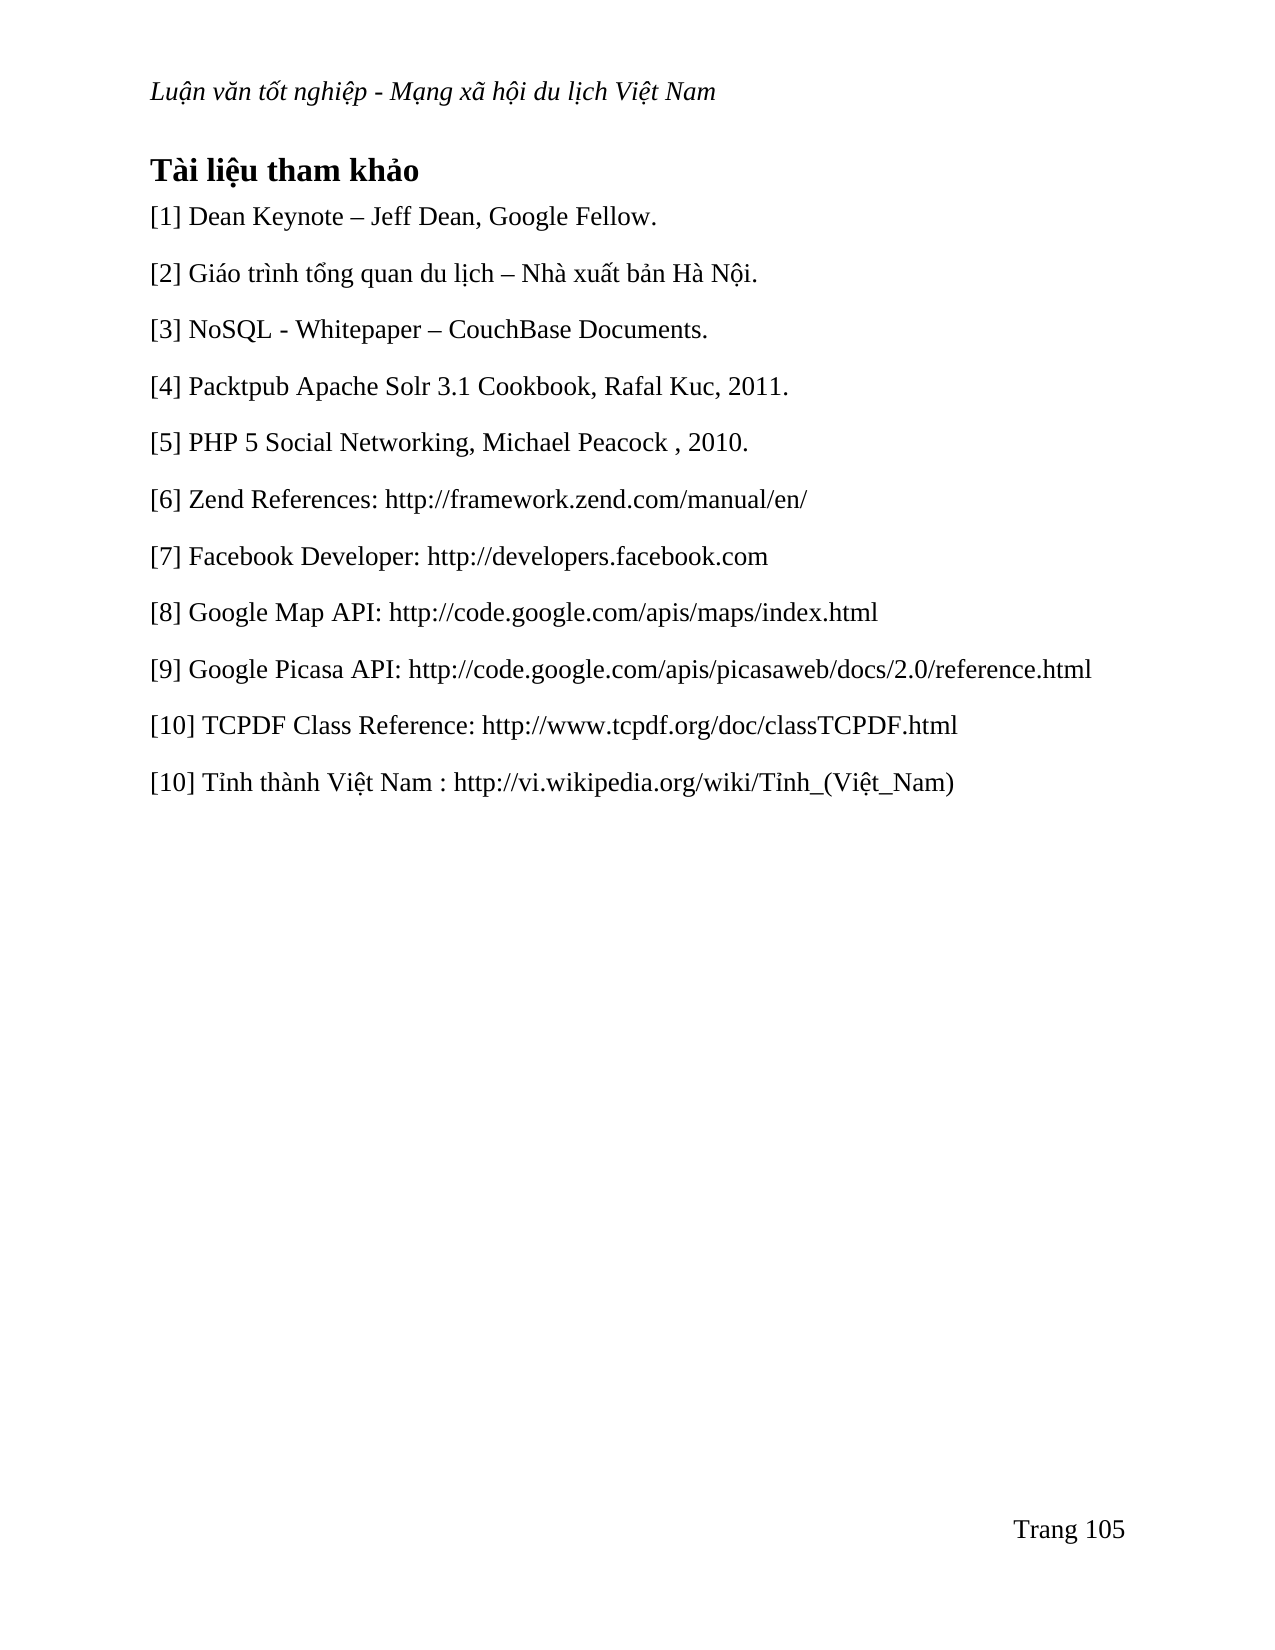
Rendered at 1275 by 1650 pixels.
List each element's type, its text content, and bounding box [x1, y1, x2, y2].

text [3] NoSQL - Whitepaper – CouchBase Documents. [150, 313, 1125, 344]
text [9] Google Picasa API: http://code.google.com/apis/picasaweb/docs/2.0/reference.html [150, 653, 1125, 684]
subtitle Tài liệu tham khảo [150, 150, 1125, 188]
text [8] Google Map API: http://code.google.com/apis/maps/index.html [150, 596, 1125, 627]
text [1] Dean Keynote – Jeff Dean, Google Fellow. [150, 200, 1125, 231]
text [6] Zend References: http://framework.zend.com/manual/en/ [150, 483, 1125, 514]
text [10] TCPDF Class Reference: http://www.tcpdf.org/doc/classTCPDF.html [150, 709, 1125, 741]
text [5] PHP 5 Social Networking, Michael Peacock , 2010. [150, 427, 1125, 458]
text [4] Packtpub Apache Solr 3.1 Cookbook, Rafal Kuc, 2011. [150, 370, 1125, 401]
text [2] Giáo trình tổng quan du lịch – Nhà xuất bản Hà Nội. [150, 257, 1125, 288]
text [7] Facebook Developer: http://developers.facebook.com [150, 540, 1125, 571]
text [10] Tỉnh thành Việt Nam : http://vi.wikipedia.org/wiki/Tỉnh_(Việt_Nam) [150, 766, 1125, 797]
